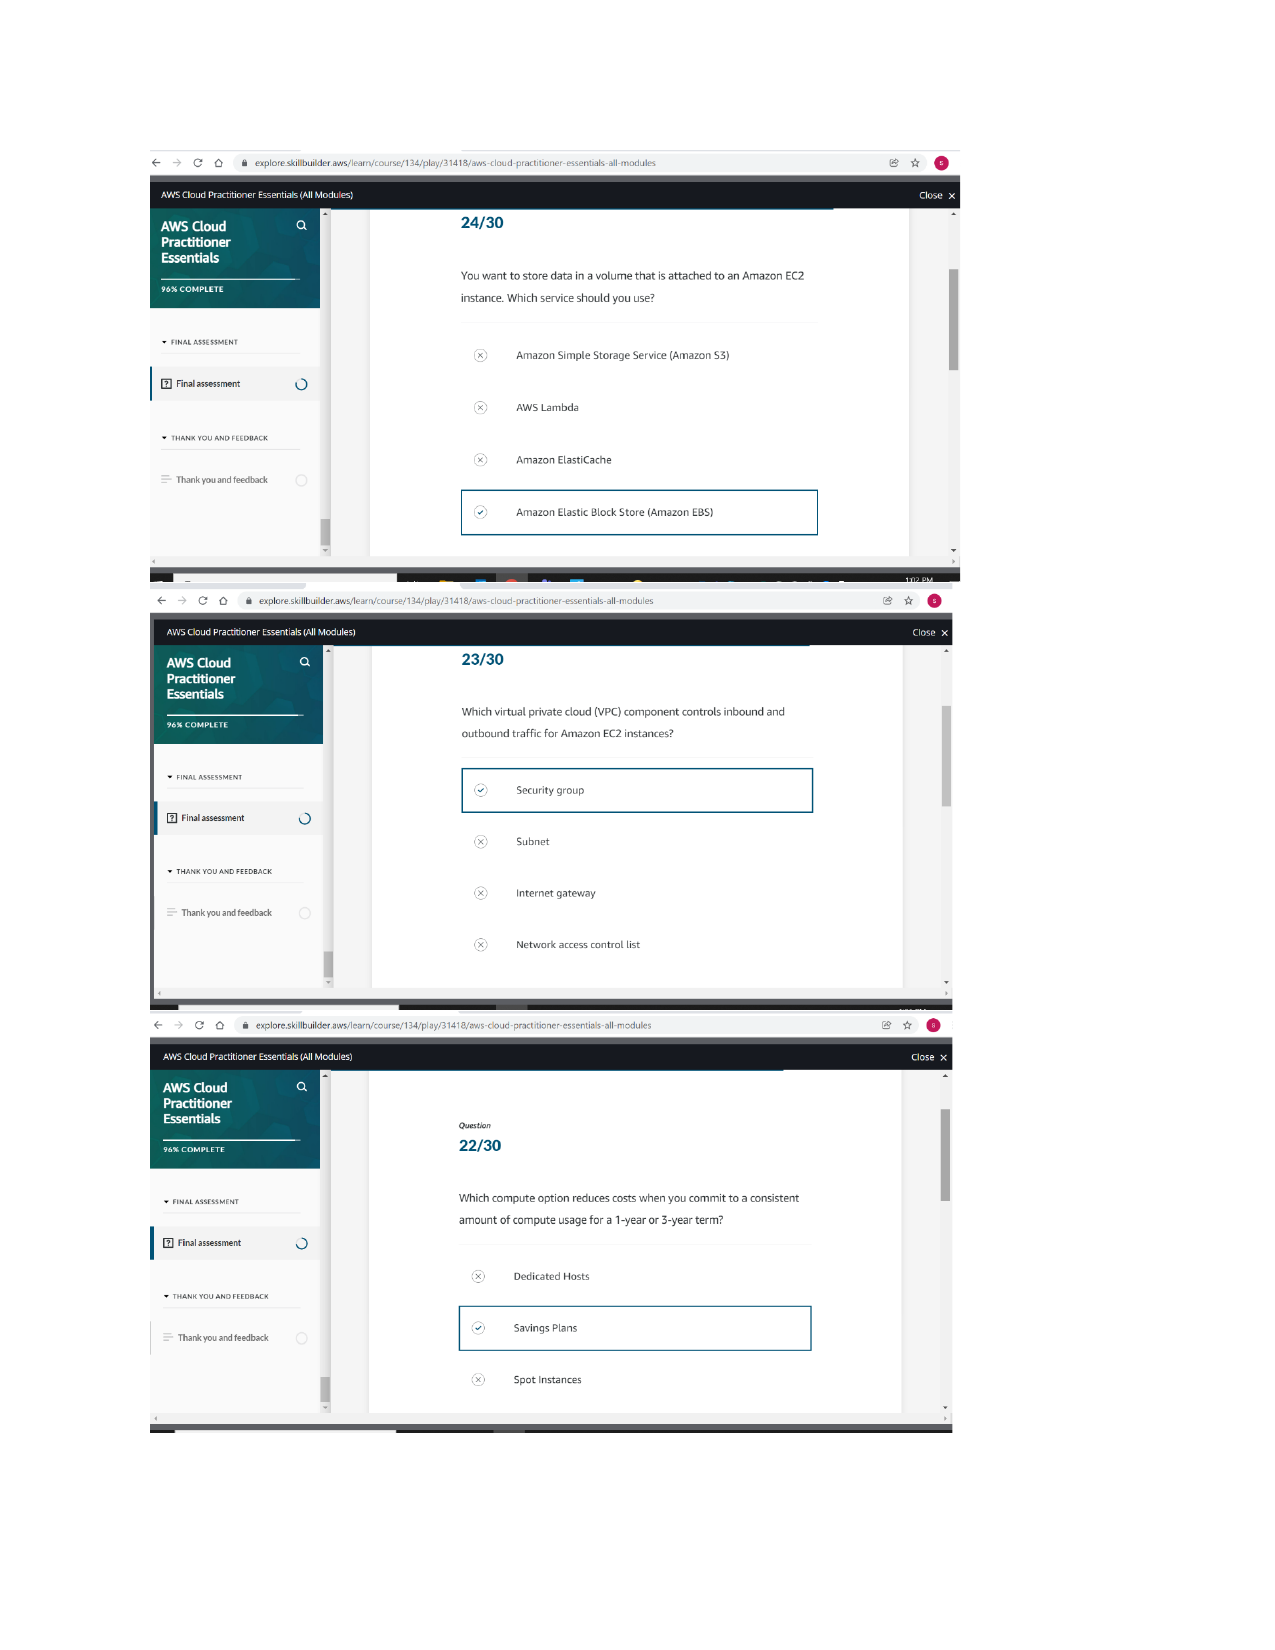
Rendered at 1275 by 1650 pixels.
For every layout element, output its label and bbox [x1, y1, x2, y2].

picture [150, 1011, 953, 1433]
picture [150, 583, 953, 1010]
picture [150, 150, 961, 582]
